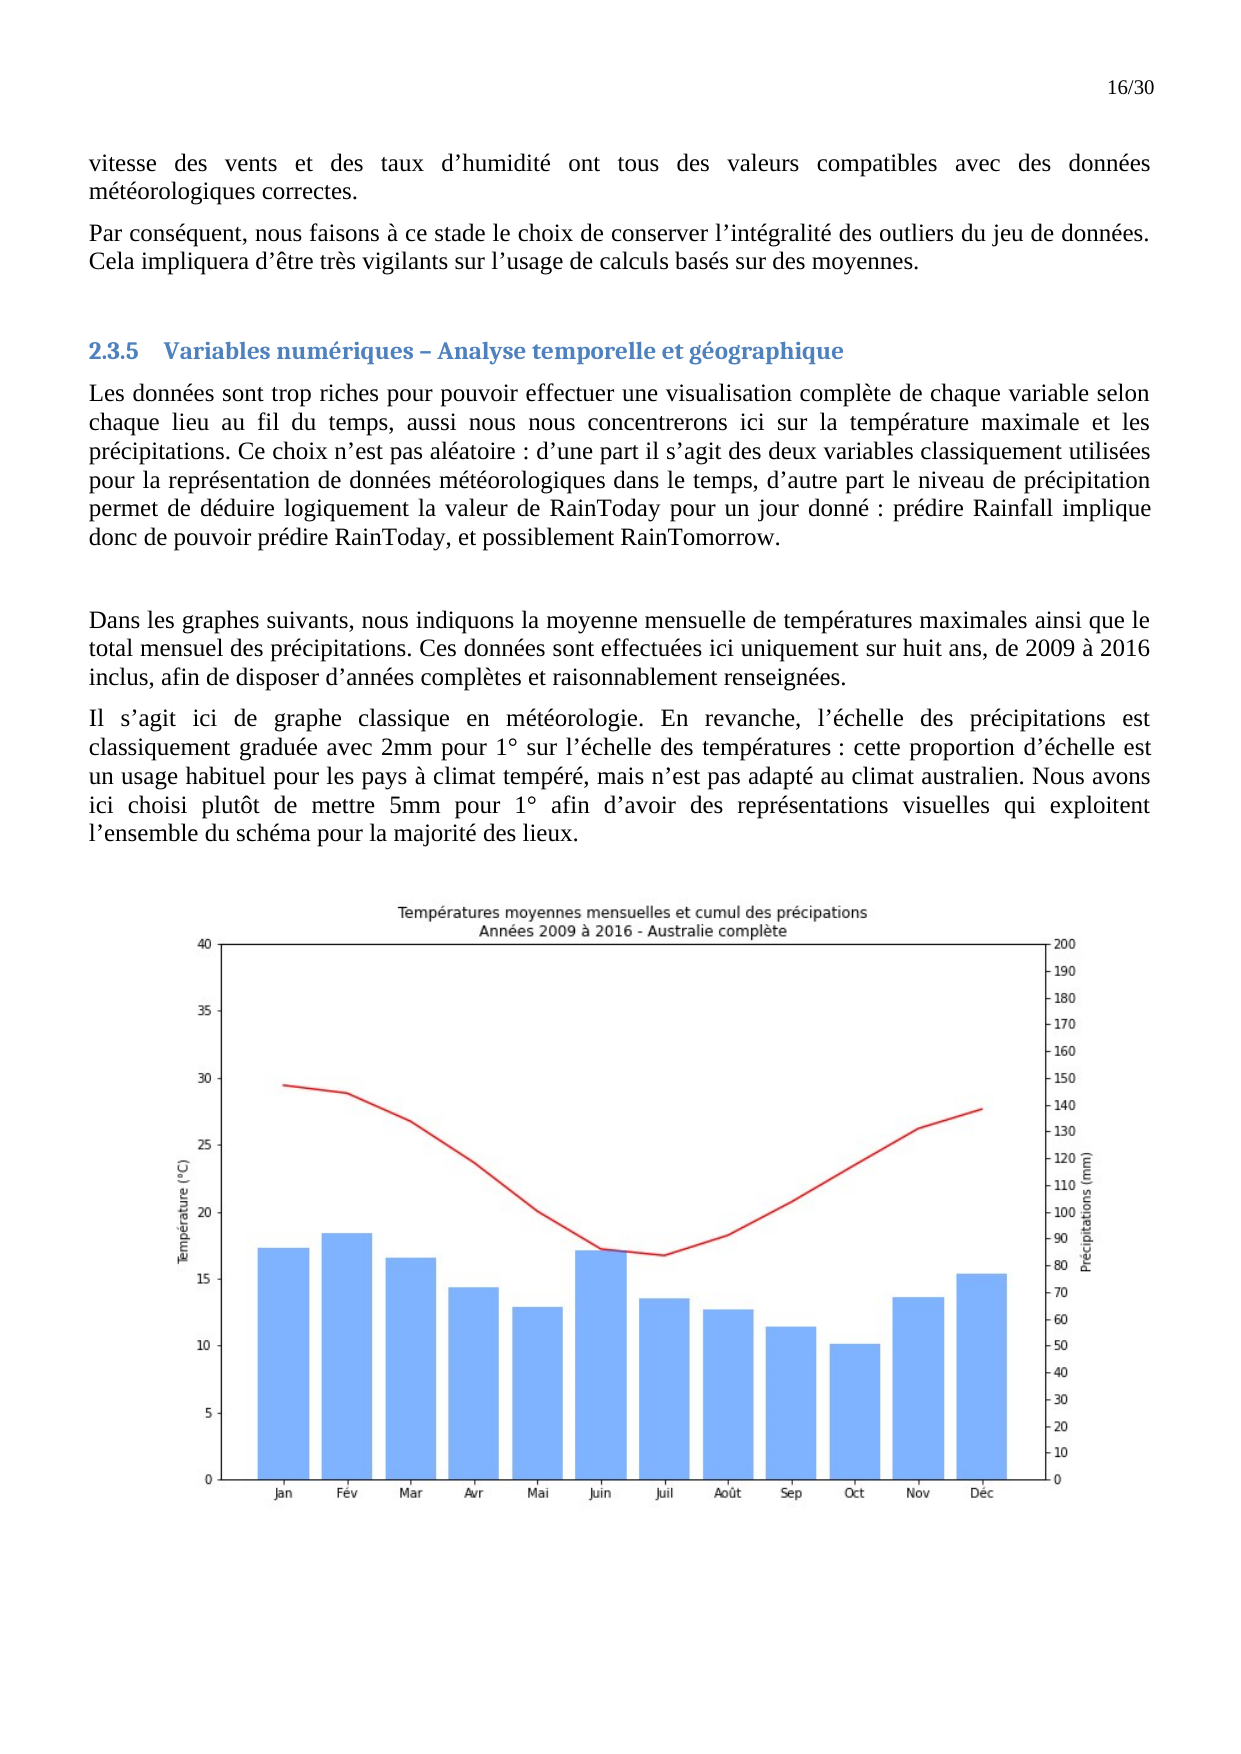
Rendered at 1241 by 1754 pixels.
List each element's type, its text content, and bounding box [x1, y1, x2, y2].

text Dans les graphes suivants, nous indiquons la moyenne mensuelle de températures maximales ainsi que le total mensuel des précipitations. Ces données sont effectuées ici uniquement sur huit ans, de 2009 à 2016 inclus, afin de disposer d’années complètes et raisonnablement renseignées. [89, 605, 1152, 691]
text Les données sont trop riches pour pouvoir effectuer une visualisation complète de chaque variable selon chaque lieu au fil du temps, aussi nous nous concentrerons ici sur la température maximale et les précipitations. Ce choix n’est pas aléatoire : d’une part il s’agit des deux variables classiquement utilisées pour la représentation de données météorologiques dans le temps, d’autre part le niveau de précipitation permet de déduire logiquement la valeur de RainToday pour un jour donné : prédire Rainfall implique donc de pouvoir prédire RainToday, et possiblement RainTomorrow. [89, 378, 1152, 551]
text Par conséquent, nous faisons à ce stade le choix de conserver l’intégralité des outliers du jeu de données. Cela impliquera d’être très vigilants sur l’usage de calculs basés sur des moyennes. [89, 218, 1152, 275]
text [89, 148, 1152, 205]
picture [88, 859, 1151, 1568]
text Il s’agit ici de graphe classique en météorologie. En revanche, l’échelle des précipitations est classiquement graduée avec 2mm pour 1° sur l’échelle des températures : cette proportion d’échelle est un usage habituel pour les pays à climat tempéré, mais n’est pas adapté au climat australien. Nous avons ici choisi plutôt de mettre 5mm pour 1° afin d’avoir des représentations visuelles qui exploitent l’ensemble du schéma pour la majorité des lieux. [89, 703, 1152, 847]
subtitle Variables numériques – Analyse temporelle et géographique [89, 337, 1152, 366]
